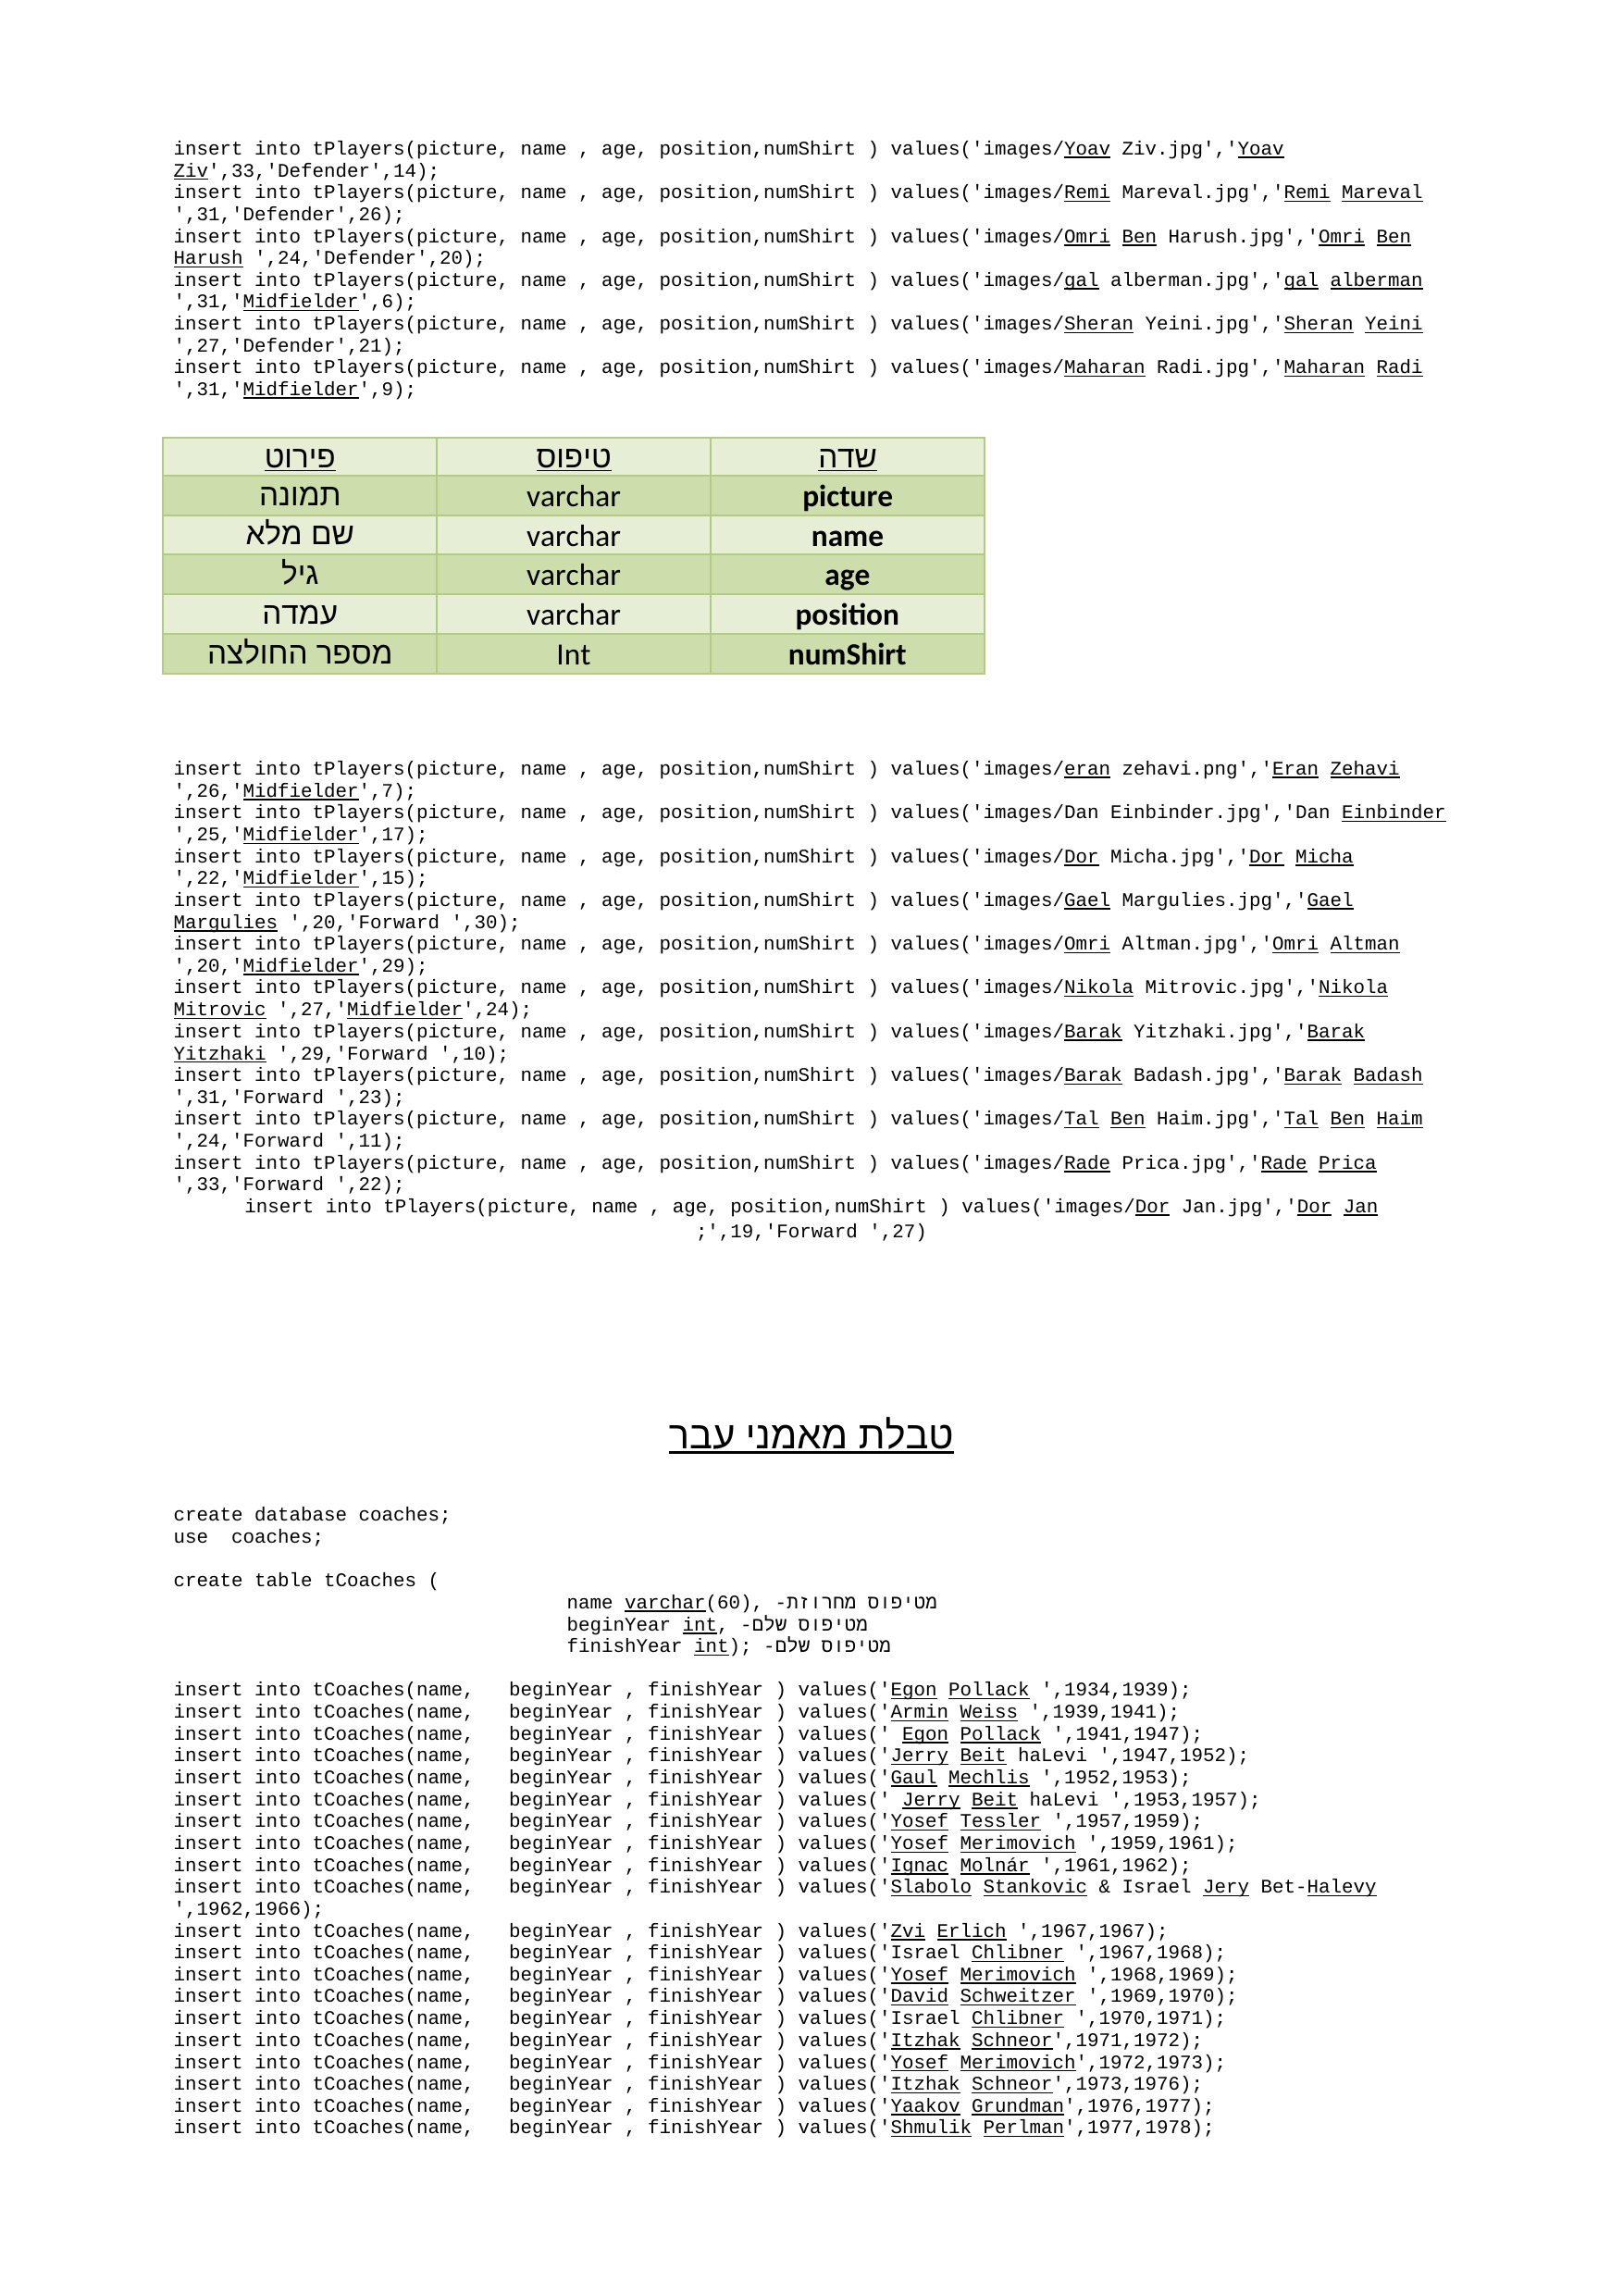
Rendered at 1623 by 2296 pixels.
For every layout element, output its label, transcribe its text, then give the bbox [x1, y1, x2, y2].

text insert into tCoaches(name, beginYear , finishYear ) values('Yosef Tessler ',1957,1959); [173, 1811, 1449, 1833]
text create table tCoaches ( [173, 1570, 1449, 1593]
text insert into tPlayers(picture, name , age, position,numShirt ) values('images/Gael Margulies.jpg','Gael Margulies ',20,'Forward ',30); [173, 890, 1449, 934]
table_cell numShirt [712, 635, 984, 673]
text insert into tCoaches(name, beginYear , finishYear ) values('Yosef Merimovich ',1959,1961); [173, 1833, 1449, 1855]
text insert into tCoaches(name, beginYear , finishYear ) values('Yaakov Grundman',1976,1977); [173, 2096, 1449, 2117]
text insert into tCoaches(name, beginYear , finishYear ) values('Itzhak Schneor',1971,1972); [173, 2030, 1449, 2052]
table_cell Int [438, 635, 710, 673]
text insert into tPlayers(picture, name , age, position,numShirt ) values('images/eran zehavi.png','Eran Zehavi ',26,'Midfielder',7); [173, 759, 1449, 802]
text insert into tPlayers(picture, name , age, position,numShirt ) values('images/Maharan Radi.jpg','Maharan Radi ',31,'Midfielder',9); [173, 357, 1449, 402]
text insert into tPlayers(picture, name , age, position,numShirt ) values('images/Barak Yitzhaki.jpg','Barak Yitzhaki ',29,'Forward ',10); [173, 1022, 1449, 1065]
table_cell age [712, 555, 984, 593]
text טבלת מאמני עבר [173, 1413, 1449, 1458]
table_cell varchar [438, 477, 710, 515]
table_cell varchar [438, 516, 710, 553]
text insert into tCoaches(name, beginYear , finishYear ) values('Yosef Merimovich ',1968,1969); [173, 1965, 1449, 1987]
text insert into tPlayers(picture, name , age, position,numShirt ) values('images/Tal Ben Haim.jpg','Tal Ben Haim ',24,'Forward ',11); [173, 1109, 1449, 1153]
text insert into tCoaches(name, beginYear , finishYear ) values('Israel Chlibner ',1967,1968); [173, 1942, 1449, 1965]
text insert into tPlayers(picture, name , age, position,numShirt ) values('images/Remi Mareval.jpg','Remi Mareval ',31,'Defender',26); [173, 182, 1449, 226]
table_cell position [712, 595, 984, 633]
text insert into tCoaches(name, beginYear , finishYear ) values('Ignac Molnár ',1961,1962); [173, 1855, 1449, 1877]
text insert into tCoaches(name, beginYear , finishYear ) values(' Jerry Beit haLevi ',1953,1957); [173, 1790, 1449, 1811]
text insert into tCoaches(name, beginYear , finishYear ) values('Gaul Mechlis ',1952,1953); [173, 1768, 1449, 1790]
table_cell גיל [164, 555, 436, 593]
table_cell מספר החולצה [164, 635, 436, 673]
table_header טיפוס [438, 439, 710, 475]
text insert into tPlayers(picture, name , age, position,numShirt ) values('images/Dor Micha.jpg','Dor Micha ',22,'Midfielder',15); [173, 847, 1449, 890]
text insert into tCoaches(name, beginYear , finishYear ) values('Yosef Merimovich',1972,1973); [173, 2052, 1449, 2074]
text use coaches; [173, 1527, 1449, 1549]
text beginYear int, -מטיפוס שלם [173, 1614, 1449, 1636]
text insert into tCoaches(name, beginYear , finishYear ) values('David Schweitzer ',1969,1970); [173, 1987, 1449, 2008]
table_header שדה [712, 439, 984, 475]
text insert into tPlayers(picture, name , age, position,numShirt ) values('images/Dan Einbinder.jpg','Dan Einbinder ',25,'Midfielder',17); [173, 802, 1449, 847]
text insert into tCoaches(name, beginYear , finishYear ) values('Slabolo Stankovic & Israel Jery Bet-Halevy ',1962,1966); [173, 1877, 1449, 1921]
text insert into tCoaches(name, beginYear , finishYear ) values('Jerry Beit haLevi ',1947,1952); [173, 1745, 1449, 1768]
text insert into tPlayers(picture, name , age, position,numShirt ) values('images/Omri Ben Harush.jpg','Omri Ben Harush ',24,'Defender',20); [173, 226, 1449, 270]
table_cell עמדה [164, 595, 436, 633]
text insert into tPlayers(picture, name , age, position,numShirt ) values('images/Rade Prica.jpg','Rade Prica ',33,'Forward ',22); [173, 1153, 1449, 1197]
text insert into tCoaches(name, beginYear , finishYear ) values('Itzhak Schneor',1973,1976); [173, 2074, 1449, 2096]
text insert into tPlayers(picture, name , age, position,numShirt ) values('images/Yoav Ziv.jpg','Yoav Ziv',33,'Defender',14); [173, 139, 1449, 182]
table_cell שם מלא [164, 516, 436, 553]
table_cell varchar [438, 595, 710, 633]
text insert into tPlayers(picture, name , age, position,numShirt ) values('images/Omri Altman.jpg','Omri Altman ',20,'Midfielder',29); [173, 934, 1449, 978]
text create database coaches; [173, 1505, 1449, 1527]
table_header פירוט [164, 439, 436, 475]
text insert into tCoaches(name, beginYear , finishYear ) values('Egon Pollack ',1934,1939); [173, 1681, 1449, 1702]
text insert into tPlayers(picture, name , age, position,numShirt ) values('images/Nikola Mitrovic.jpg','Nikola Mitrovic ',27,'Midfielder',24); [173, 978, 1449, 1022]
text finishYear int); -מטיפוס שלם [173, 1636, 1449, 1681]
table_cell varchar [438, 555, 710, 593]
text insert into tPlayers(picture, name , age, position,numShirt ) values('images/Dor Jan.jpg','Dor Jan ',19,'Forward ',27); [173, 1197, 1449, 1244]
text insert into tPlayers(picture, name , age, position,numShirt ) values('images/Sheran Yeini.jpg','Sheran Yeini ',27,'Defender',21); [173, 314, 1449, 357]
table_cell name [712, 516, 984, 553]
text insert into tCoaches(name, beginYear , finishYear ) values(' Egon Pollack ',1941,1947); [173, 1724, 1449, 1745]
text name varchar(60), -מטיפוס מחרוזת [173, 1593, 1449, 1614]
text insert into tPlayers(picture, name , age, position,numShirt ) values('images/gal alberman.jpg','gal alberman ',31,'Midfielder',6); [173, 270, 1449, 314]
table_cell picture [712, 477, 984, 515]
table_cell תמונה [164, 477, 436, 515]
text insert into tCoaches(name, beginYear , finishYear ) values('Zvi Erlich ',1967,1967); [173, 1921, 1449, 1942]
text insert into tCoaches(name, beginYear , finishYear ) values('Israel Chlibner ',1970,1971); [173, 2008, 1449, 2030]
text insert into tPlayers(picture, name , age, position,numShirt ) values('images/Barak Badash.jpg','Barak Badash ',31,'Forward ',23); [173, 1065, 1449, 1109]
text insert into tCoaches(name, beginYear , finishYear ) values('Armin Weiss ',1939,1941); [173, 1702, 1449, 1724]
text insert into tCoaches(name, beginYear , finishYear ) values('Shmulik Perlman',1977,1978); [173, 2117, 1449, 2140]
